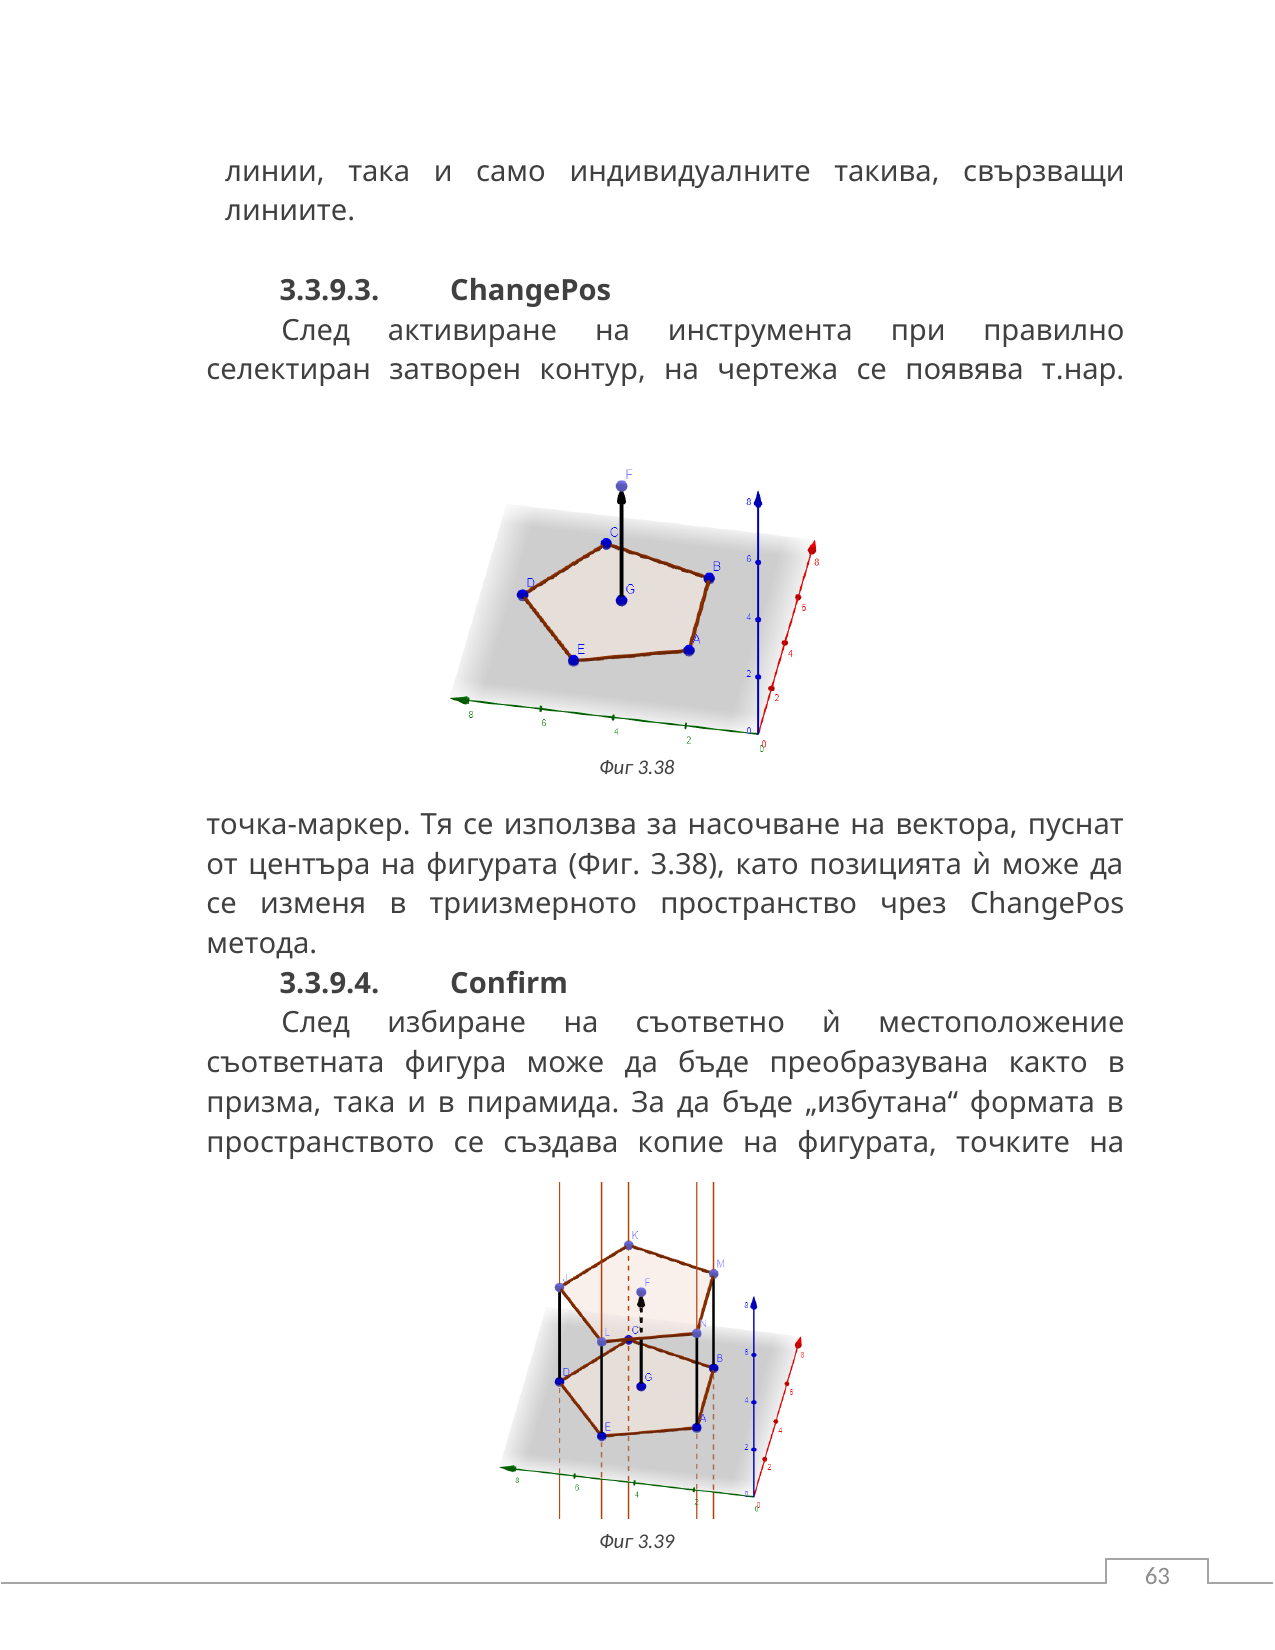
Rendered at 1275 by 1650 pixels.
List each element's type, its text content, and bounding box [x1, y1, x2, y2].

list ChangePos [279, 269, 1125, 309]
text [225, 150, 1125, 229]
picture [419, 417, 856, 804]
picture [442, 1182, 832, 1519]
list Confirm [279, 962, 1125, 1002]
